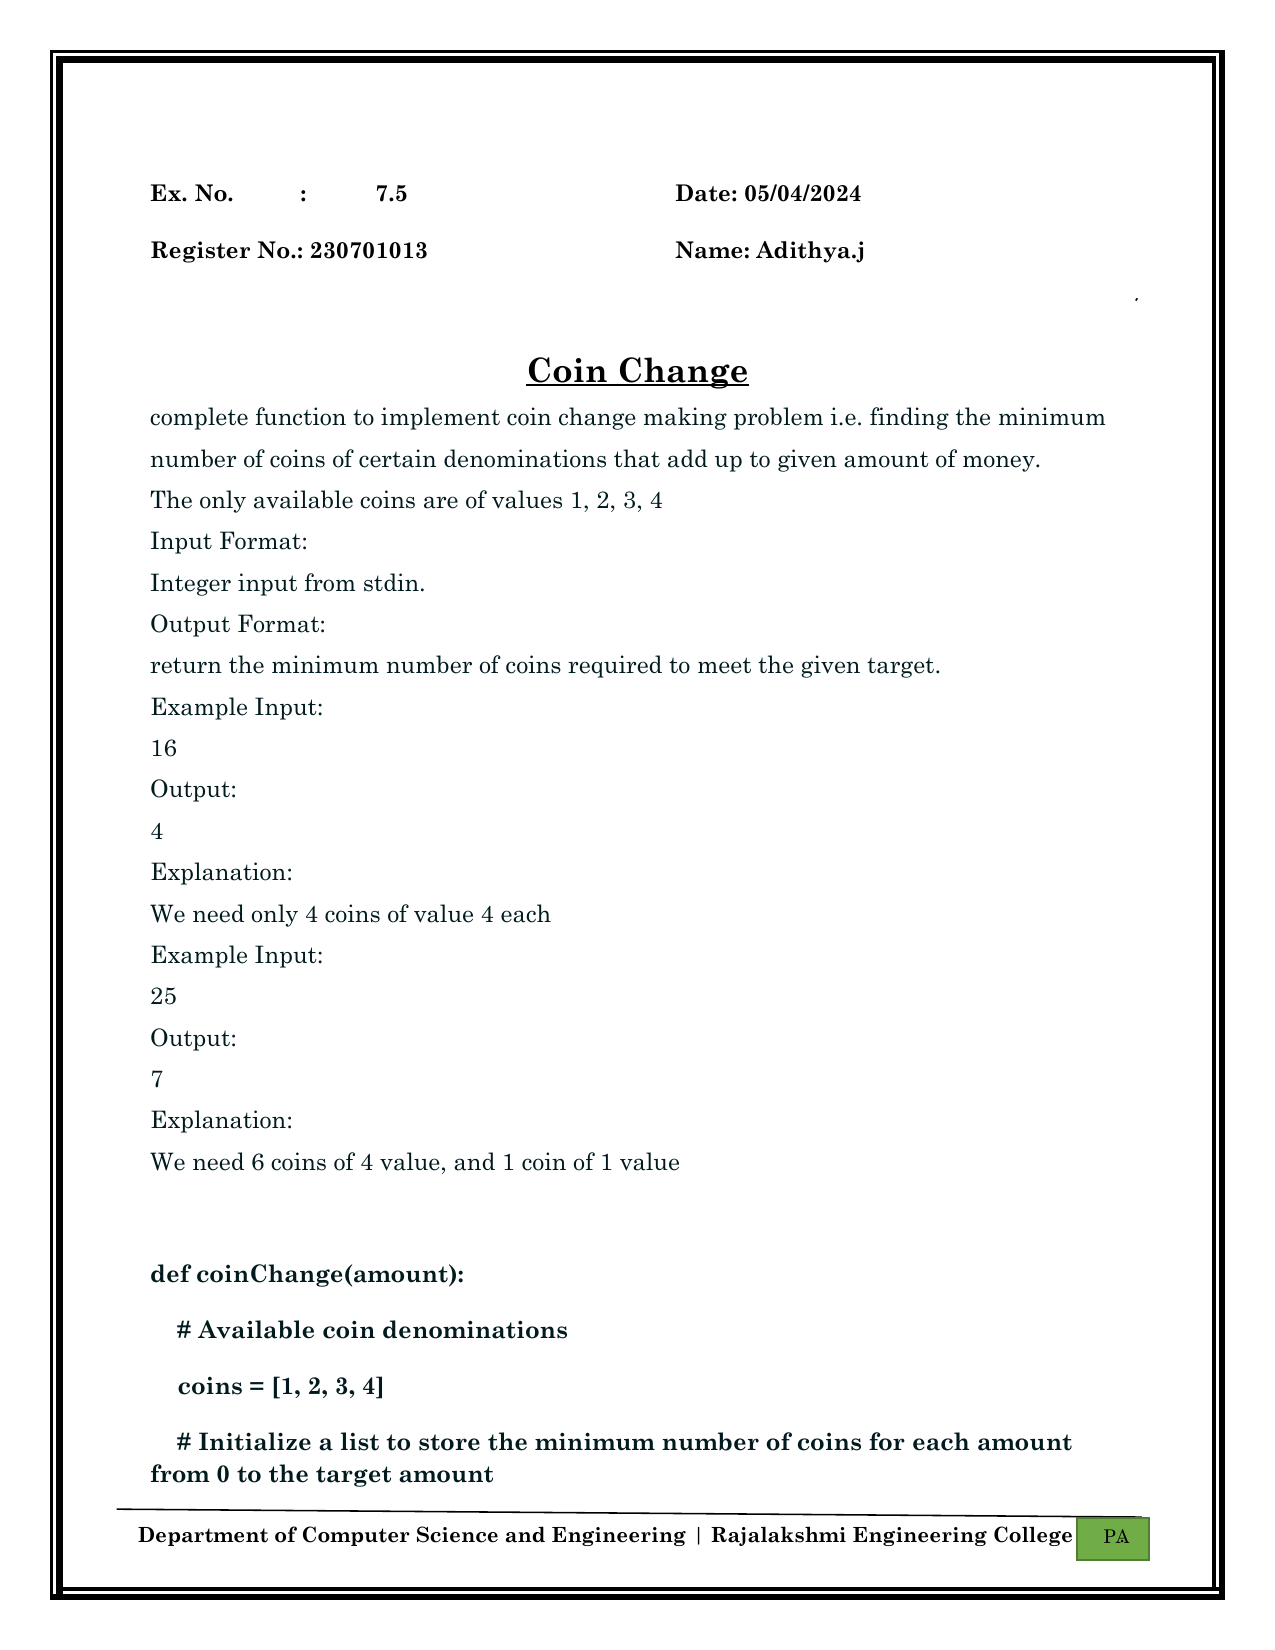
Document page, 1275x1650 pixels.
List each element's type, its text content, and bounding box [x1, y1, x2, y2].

text def coinChange(amount): [150, 1259, 1125, 1288]
text Explanation: [150, 857, 1125, 886]
text Input Format: [150, 526, 1125, 555]
text Integer input from stdin. [150, 567, 1125, 596]
text 4 [150, 816, 1125, 844]
text 25 [150, 981, 1125, 1010]
text Output Format: [150, 609, 1125, 638]
text Explanation: [150, 1105, 1125, 1134]
text Example Input: [150, 940, 1125, 968]
text Ex. No. : 7.5 Date: 05/04/2024 [150, 179, 1125, 207]
text 16 [150, 733, 1125, 762]
text # Available coin denominations [150, 1315, 1125, 1344]
text Output: [150, 1022, 1125, 1051]
text We need only 4 coins of value 4 each [150, 898, 1125, 927]
text The only available coins are of values 1, 2, 3, 4 [150, 485, 1125, 514]
text Output: [150, 774, 1125, 803]
text Example Input: [150, 692, 1125, 720]
text # Initialize a list to store the minimum number of coins for each amount from 0 to the target amount [150, 1427, 1125, 1487]
text Coin Change [150, 349, 1125, 389]
text We need 6 coins of 4 value, and 1 coin of 1 value [150, 1146, 1125, 1175]
text coins = [1, 2, 3, 4] [150, 1371, 1125, 1400]
text return the minimum number of coins required to meet the given target. [150, 650, 1125, 679]
text number of coins of certain denominations that add up to given amount of money. [150, 443, 1125, 472]
text 7 [150, 1064, 1125, 1093]
text Register No.: 230701013 Name: Adithya.j [150, 236, 1125, 263]
text complete function to implement coin change making problem i.e. finding the minimum [150, 402, 1125, 431]
